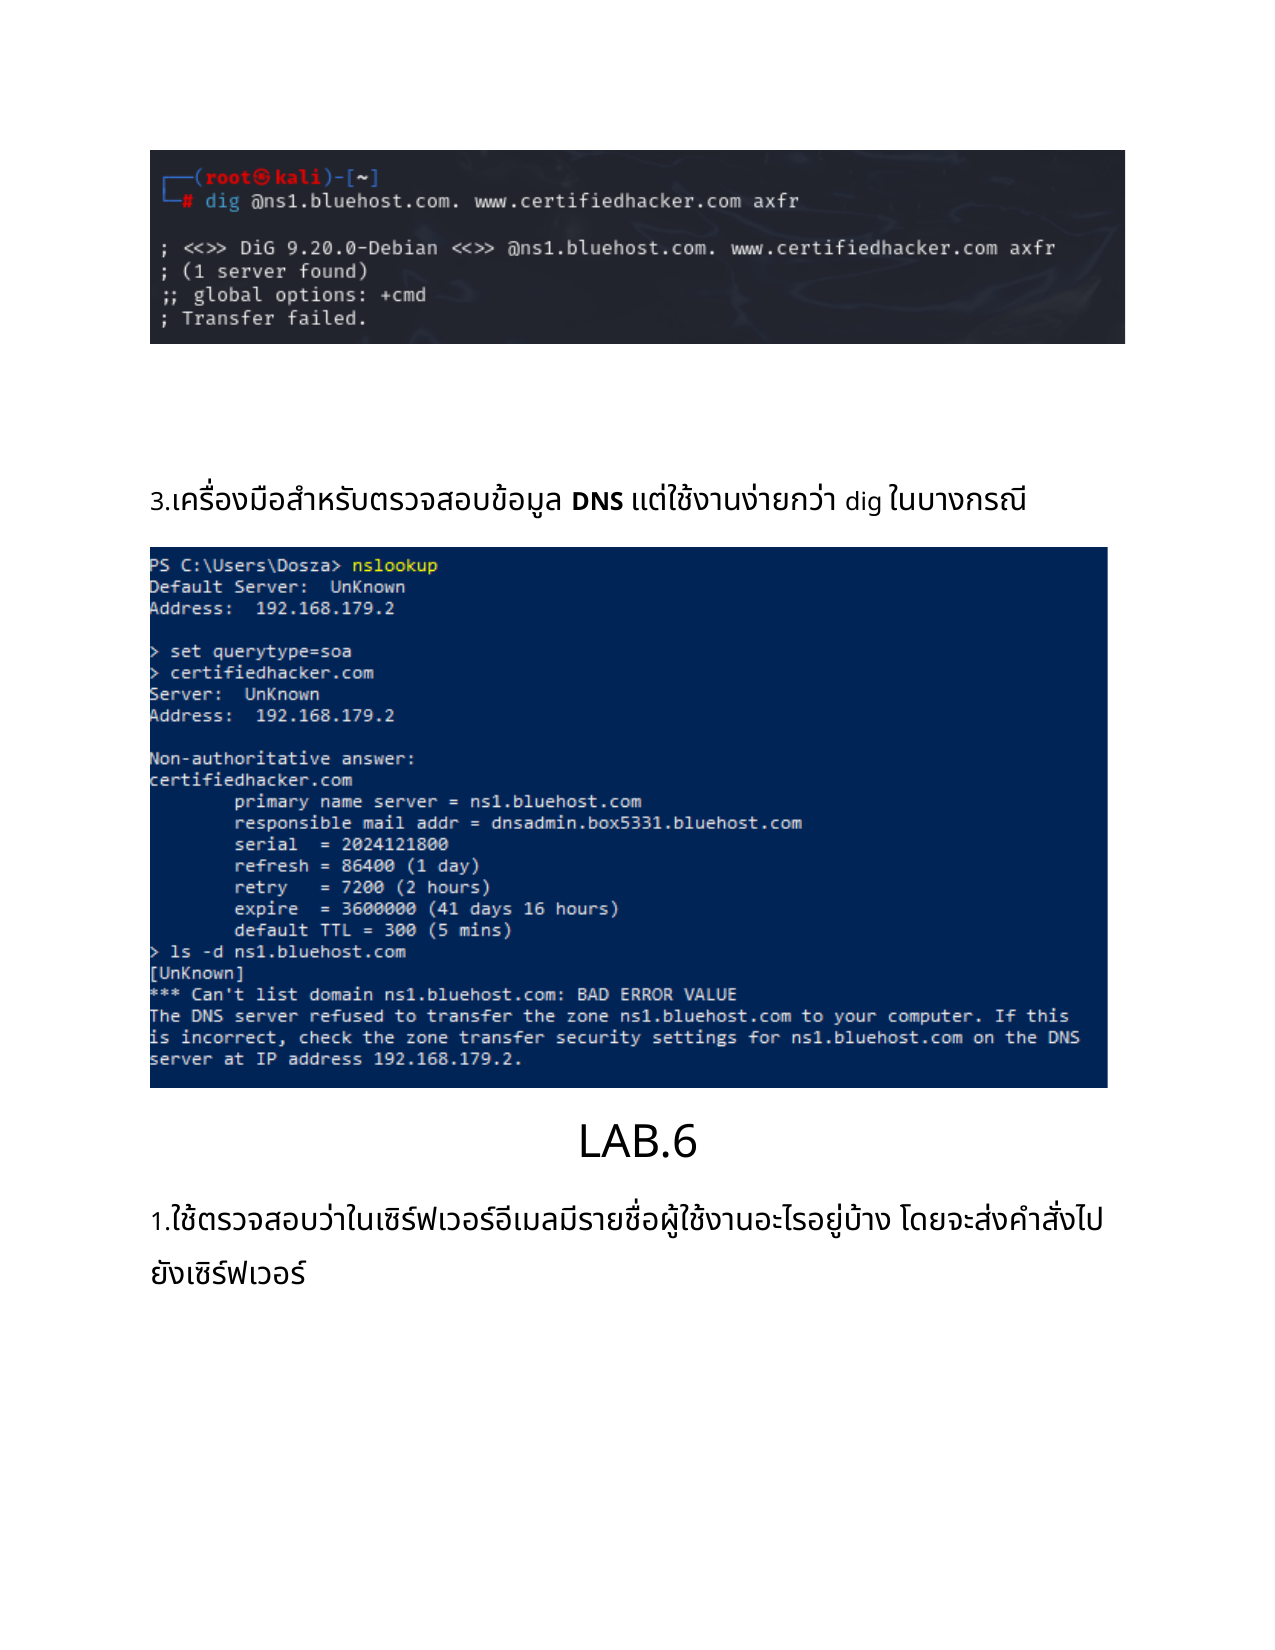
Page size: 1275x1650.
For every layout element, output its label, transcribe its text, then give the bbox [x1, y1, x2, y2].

text 1.ใช้ตรวจสอบว่าในเซิร์ฟเวอร์อีเมลมีรายชื่อผู้ใช้งานอะไรอยู่บ้าง โดยจะส่งคำสั่งไปยังเซิร์ฟเวอร์ [150, 1197, 1125, 1299]
picture [150, 547, 1108, 1088]
picture [150, 150, 1125, 344]
text 3.เครื่องมือสำหรับตรวจสอบข้อมูล DNS แต่ใช้งานง่ายกว่า dig ในบางกรณี [150, 477, 1125, 524]
text LAB.6 [150, 1109, 1125, 1171]
